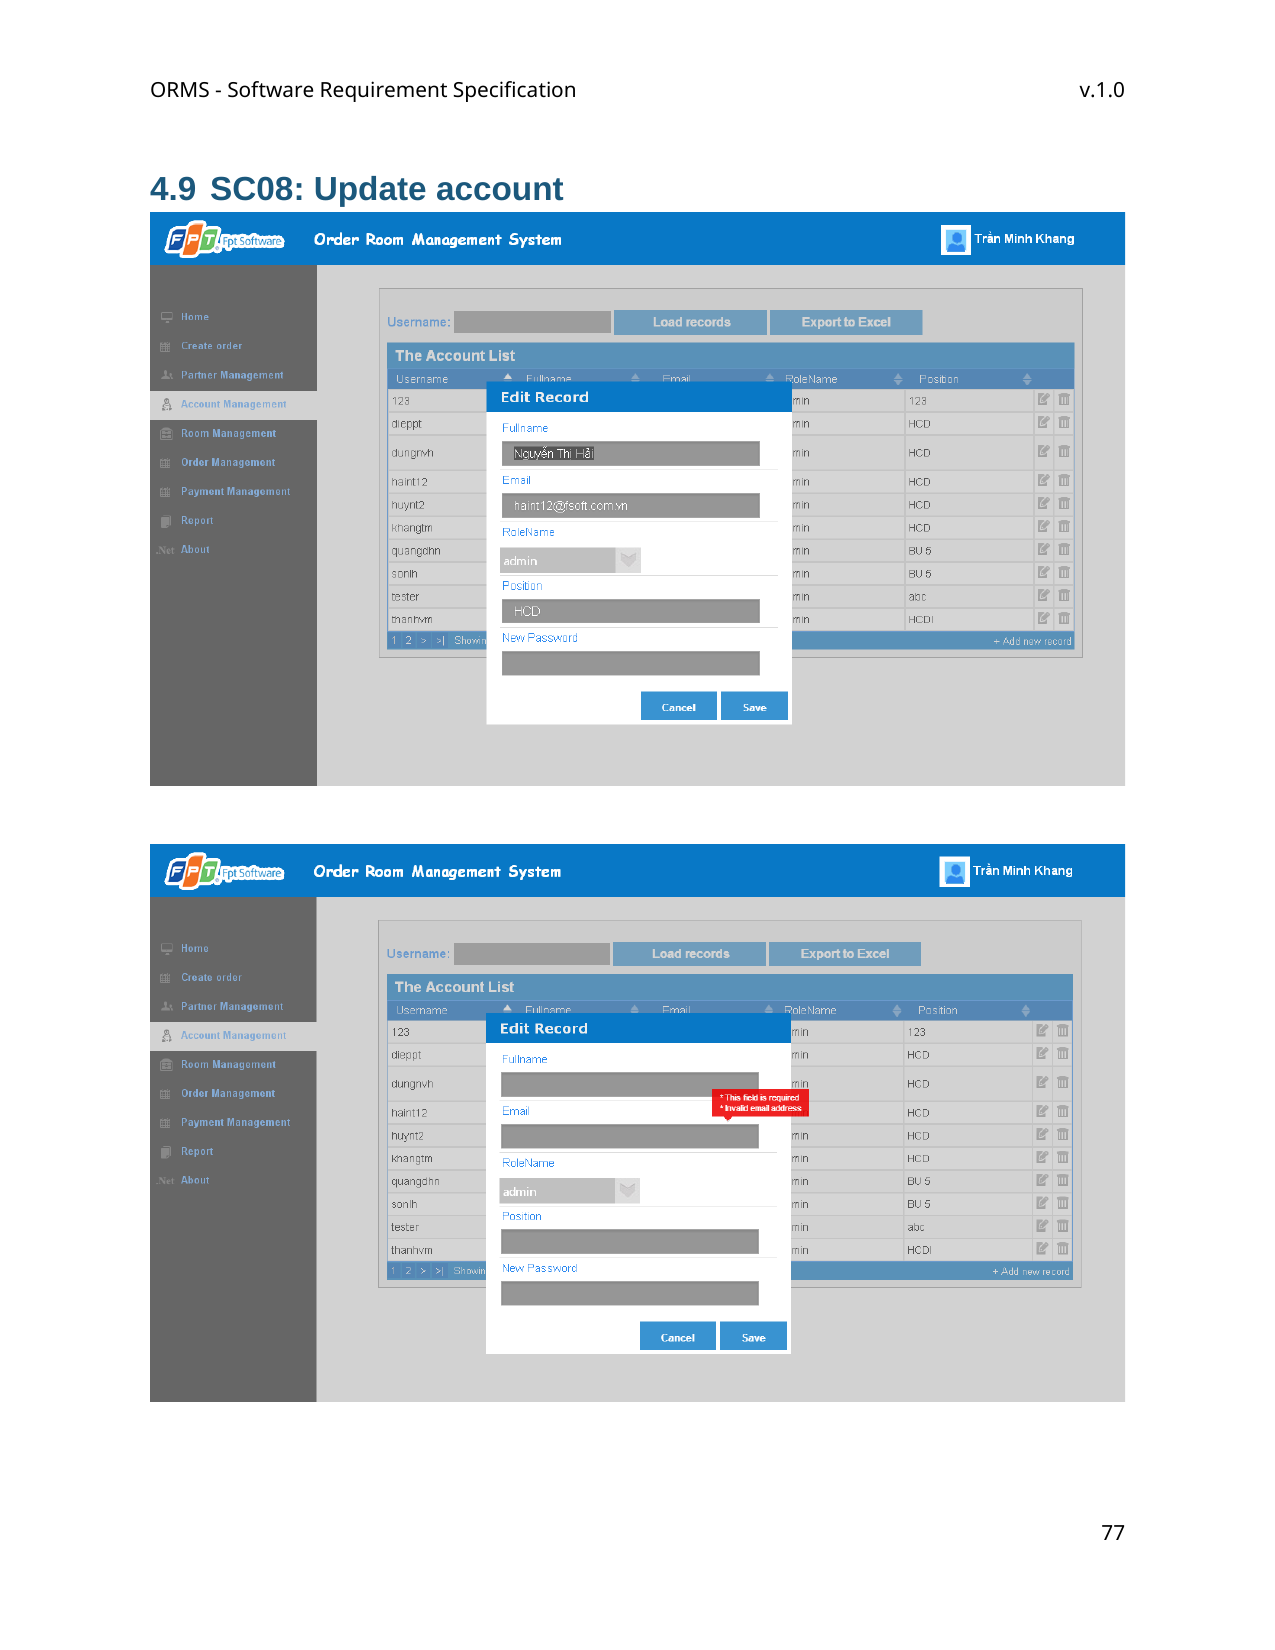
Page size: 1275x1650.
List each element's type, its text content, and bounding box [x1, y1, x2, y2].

picture [150, 212, 1125, 786]
subtitle SC08: Update account [150, 169, 1125, 207]
picture [150, 844, 1125, 1402]
